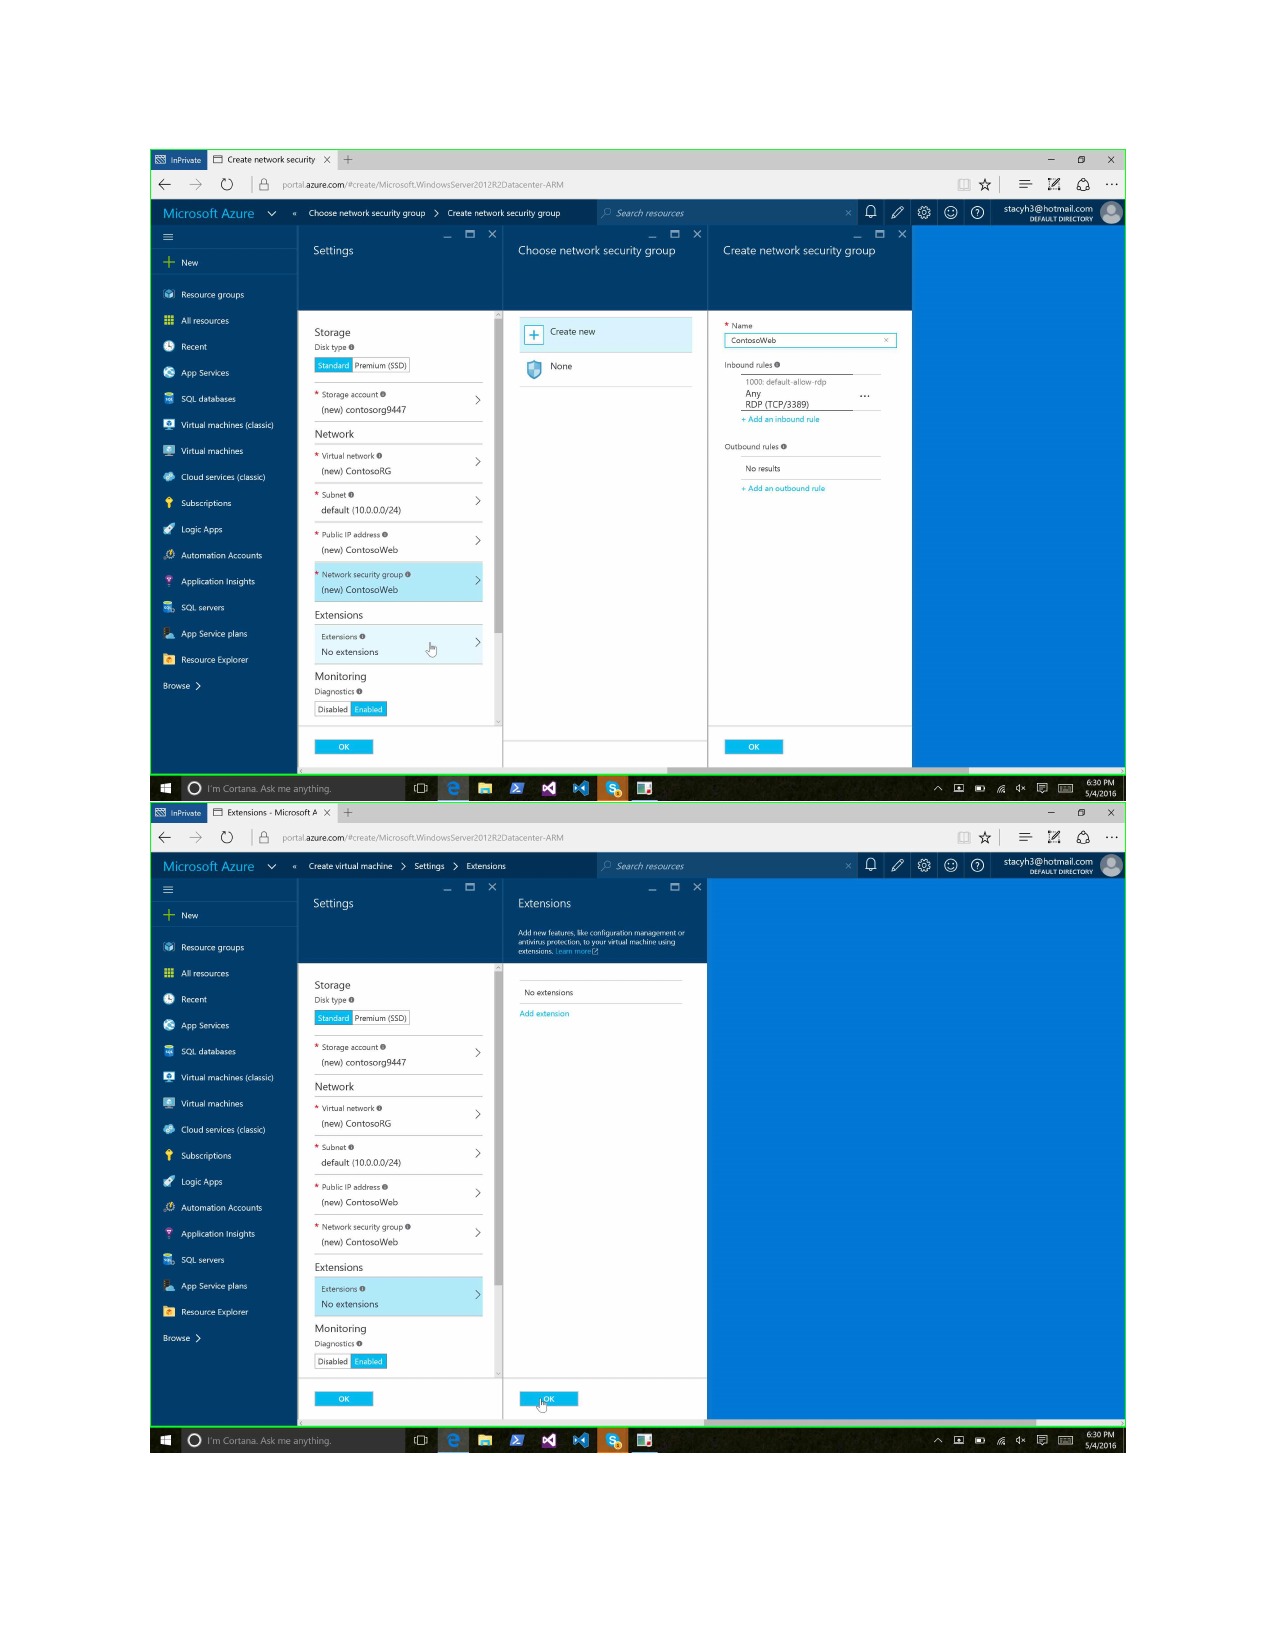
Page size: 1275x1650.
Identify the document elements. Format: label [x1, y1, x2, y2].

picture [150, 149, 1126, 801]
picture [150, 802, 1126, 1453]
